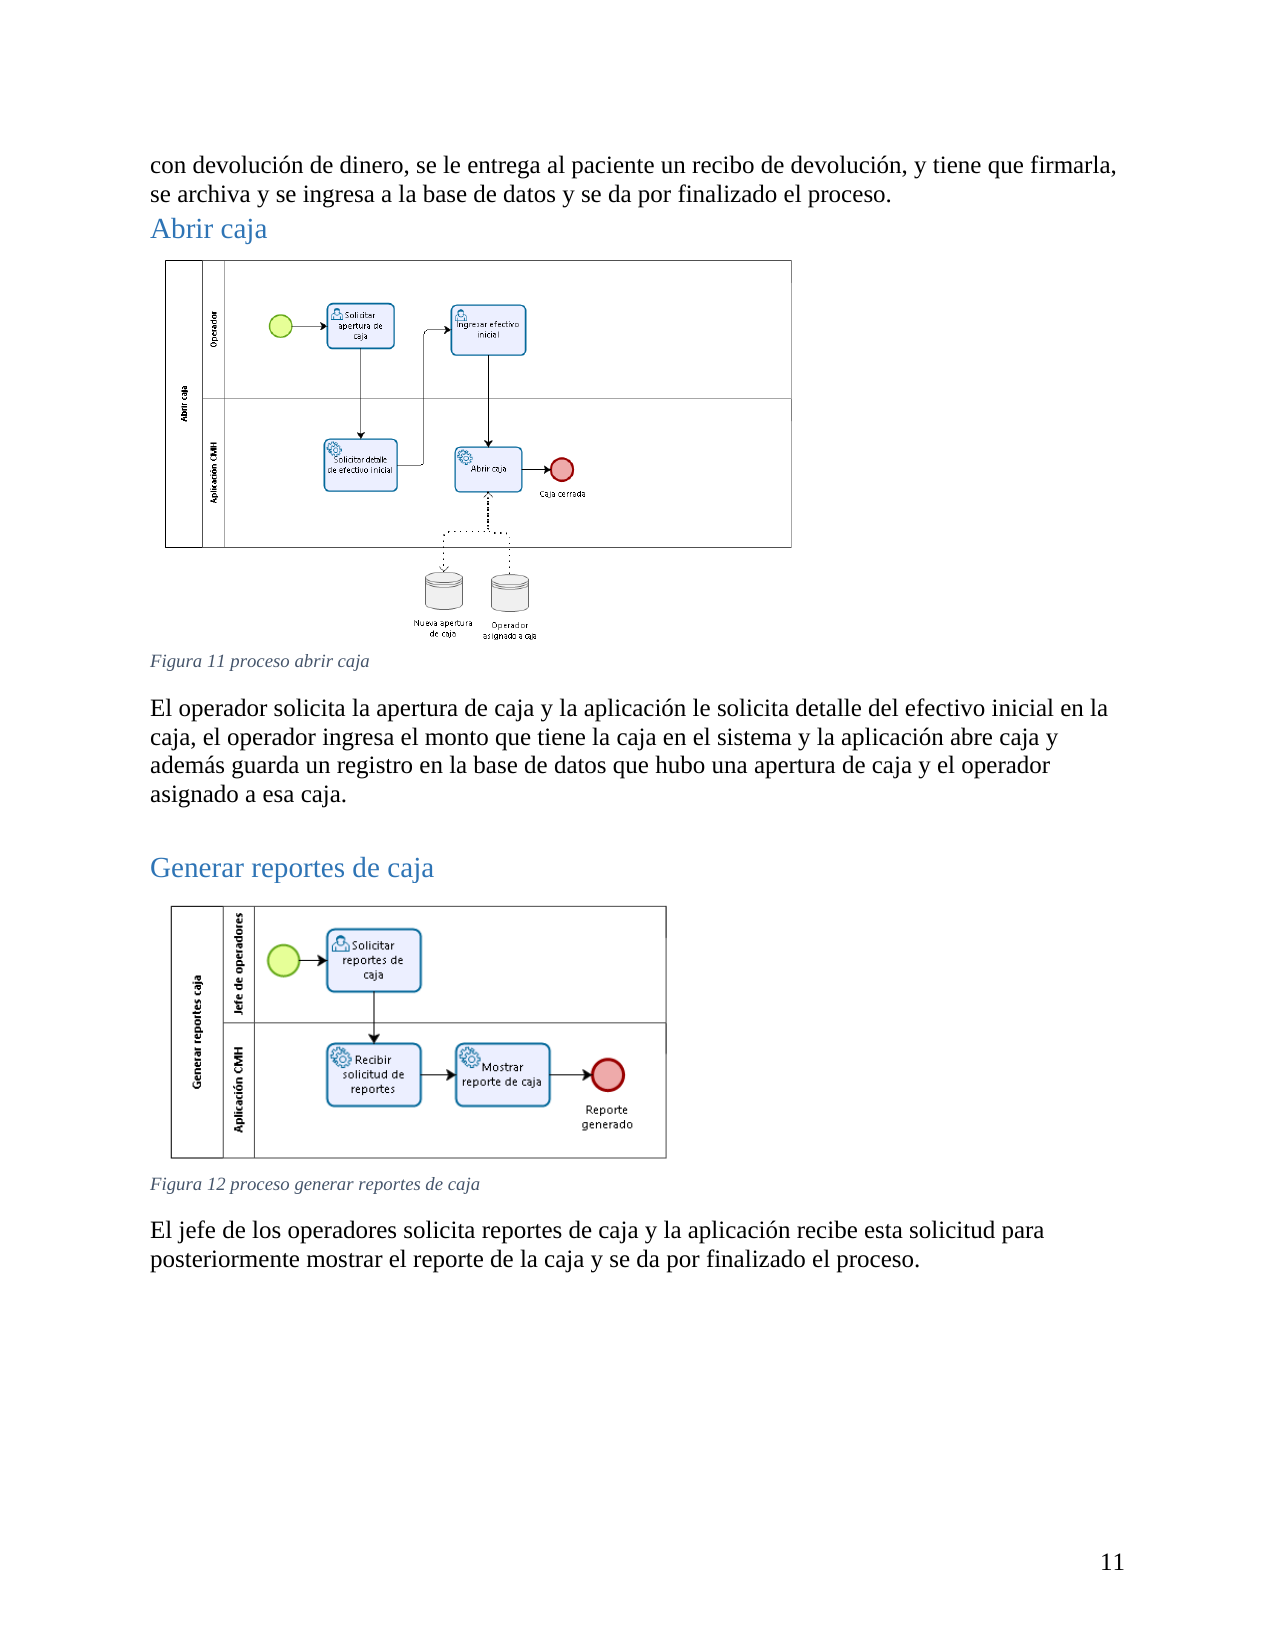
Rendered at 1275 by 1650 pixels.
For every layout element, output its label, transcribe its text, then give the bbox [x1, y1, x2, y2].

text Figura 12 proceso generar reportes de caja [150, 1173, 1125, 1195]
text El jefe de los operadores solicita reportes de caja y la aplicación recibe esta solicitud para posteriormente mostrar el reporte de la caja y se da por finalizado el proceso. [150, 1216, 1125, 1273]
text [150, 150, 1125, 207]
picture [150, 245, 793, 651]
text El operador solicita la apertura de caja y la aplicación le solicita detalle del efectivo inicial en la caja, el operador ingresa el monto que tiene la caja en el sistema y la aplicación abre caja y además guarda un registro en la base de datos que hubo una apertura de caja y el operador asignado a esa caja. [150, 693, 1125, 808]
picture [150, 883, 674, 1174]
subtitle Abrir caja [150, 212, 1125, 245]
text Figura 11 proceso abrir caja [150, 650, 1125, 672]
subtitle Generar reportes de caja [150, 850, 1125, 883]
